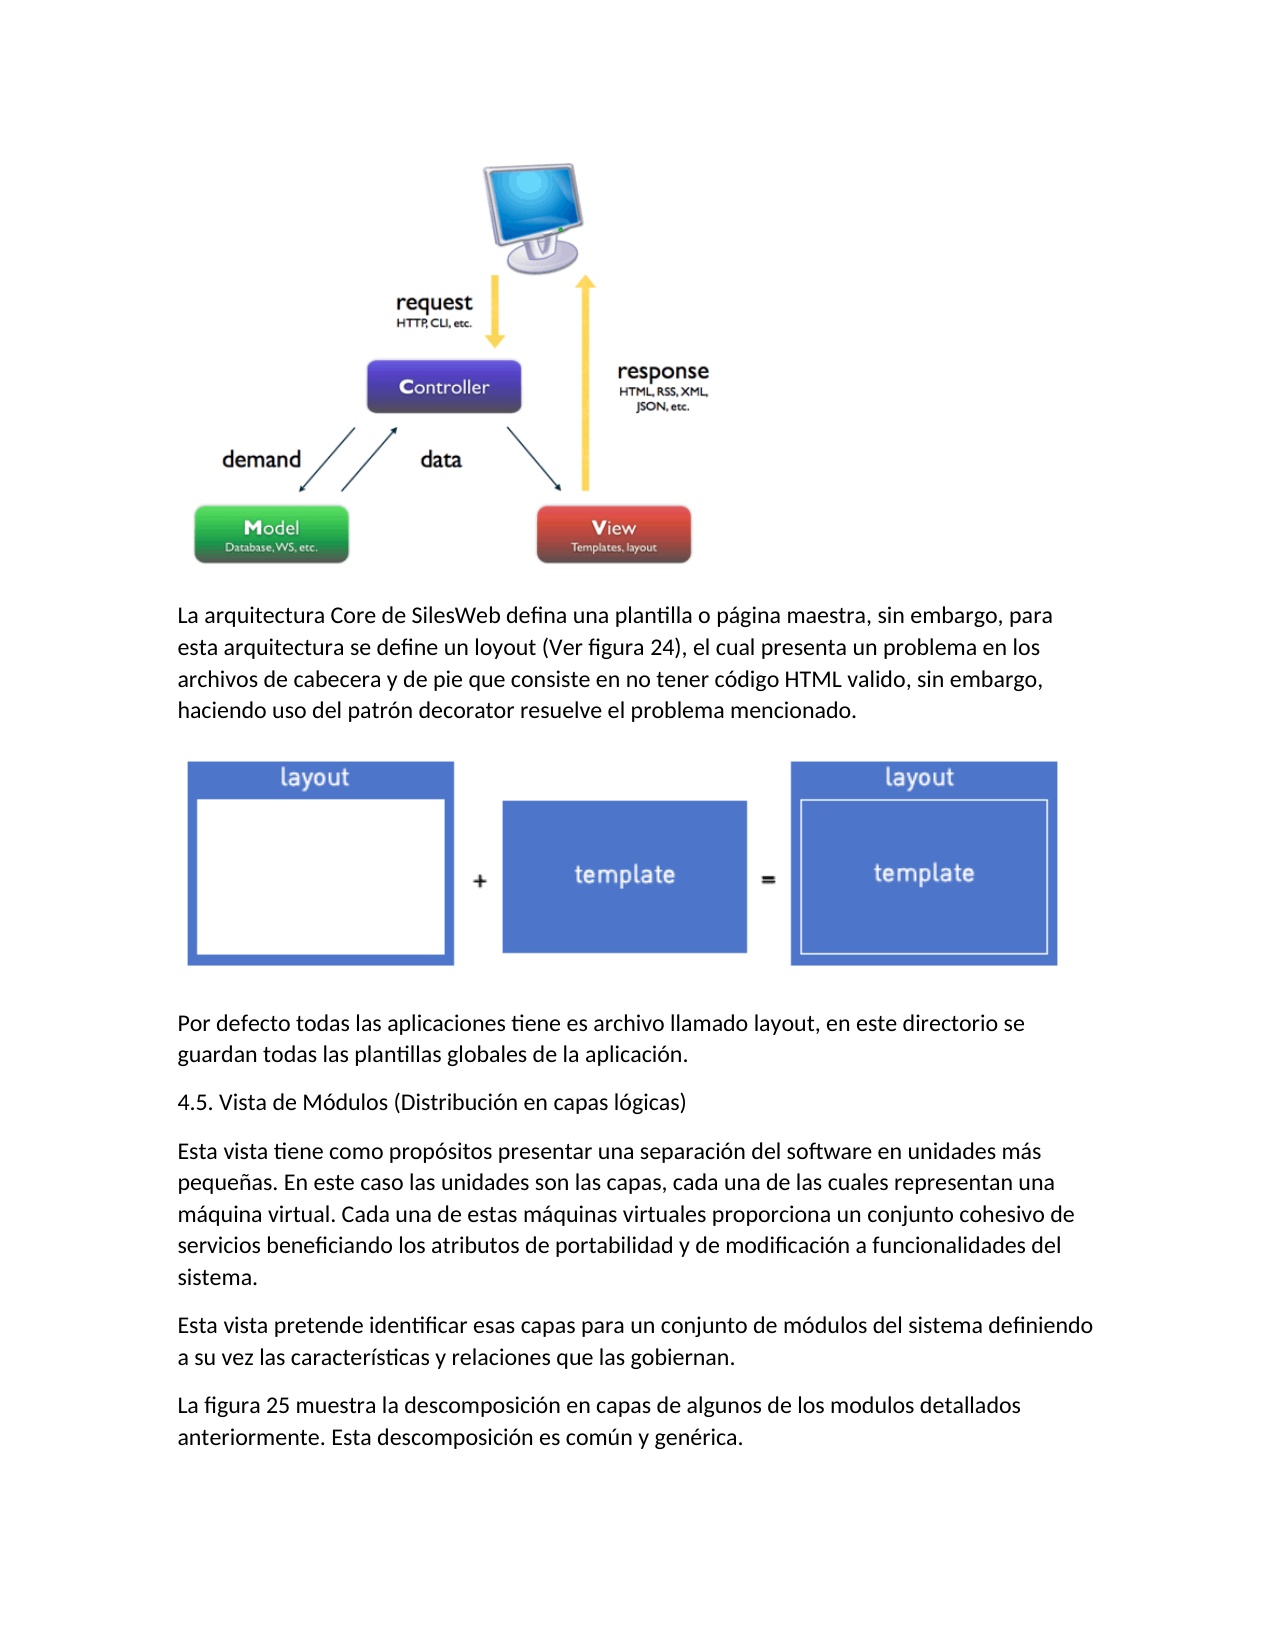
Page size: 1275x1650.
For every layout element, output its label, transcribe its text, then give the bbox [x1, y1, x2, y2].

text La arquitectura Core de SilesWeb defina una plantilla o página maestra, sin embargo, para esta arquitectura se define un loyout (Ver figura 24), el cual presenta un problema en los archivos de cabecera y de pie que consiste en no tener código HTML valido, sin embargo, haciendo uso del patrón decorator resuelve el problema mencionado. [177, 601, 1098, 724]
text Esta vista pretende identificar esas capas para un conjunto de módulos del sistema definiendo a su vez las características y relaciones que las gobiernan. [177, 1310, 1098, 1371]
text Esta vista tiene como propósitos presentar una separación del software en unidades más pequeñas. En este caso las unidades son las capas, cada una de las cuales representan una máquina virtual. Cada una de estas máquinas virtuales proporciona un conjunto cohesivo de servicios beneficiando los atributos de portabilidad y de modificación a funcionalidades del sistema. [177, 1136, 1098, 1291]
text Por defecto todas las aplicaciones tiene es archivo llamado layout, en este directorio se guardan todas las plantillas globales de la aplicación. [177, 1008, 1098, 1068]
text La figura 25 muestra la descomposición en capas de algunos de los modulos detallados anteriormente. Esta descomposición es común y genérica. [177, 1390, 1098, 1451]
text 4.5. Vista de Módulos (Distribución en capas lógicas) [177, 1087, 1098, 1117]
